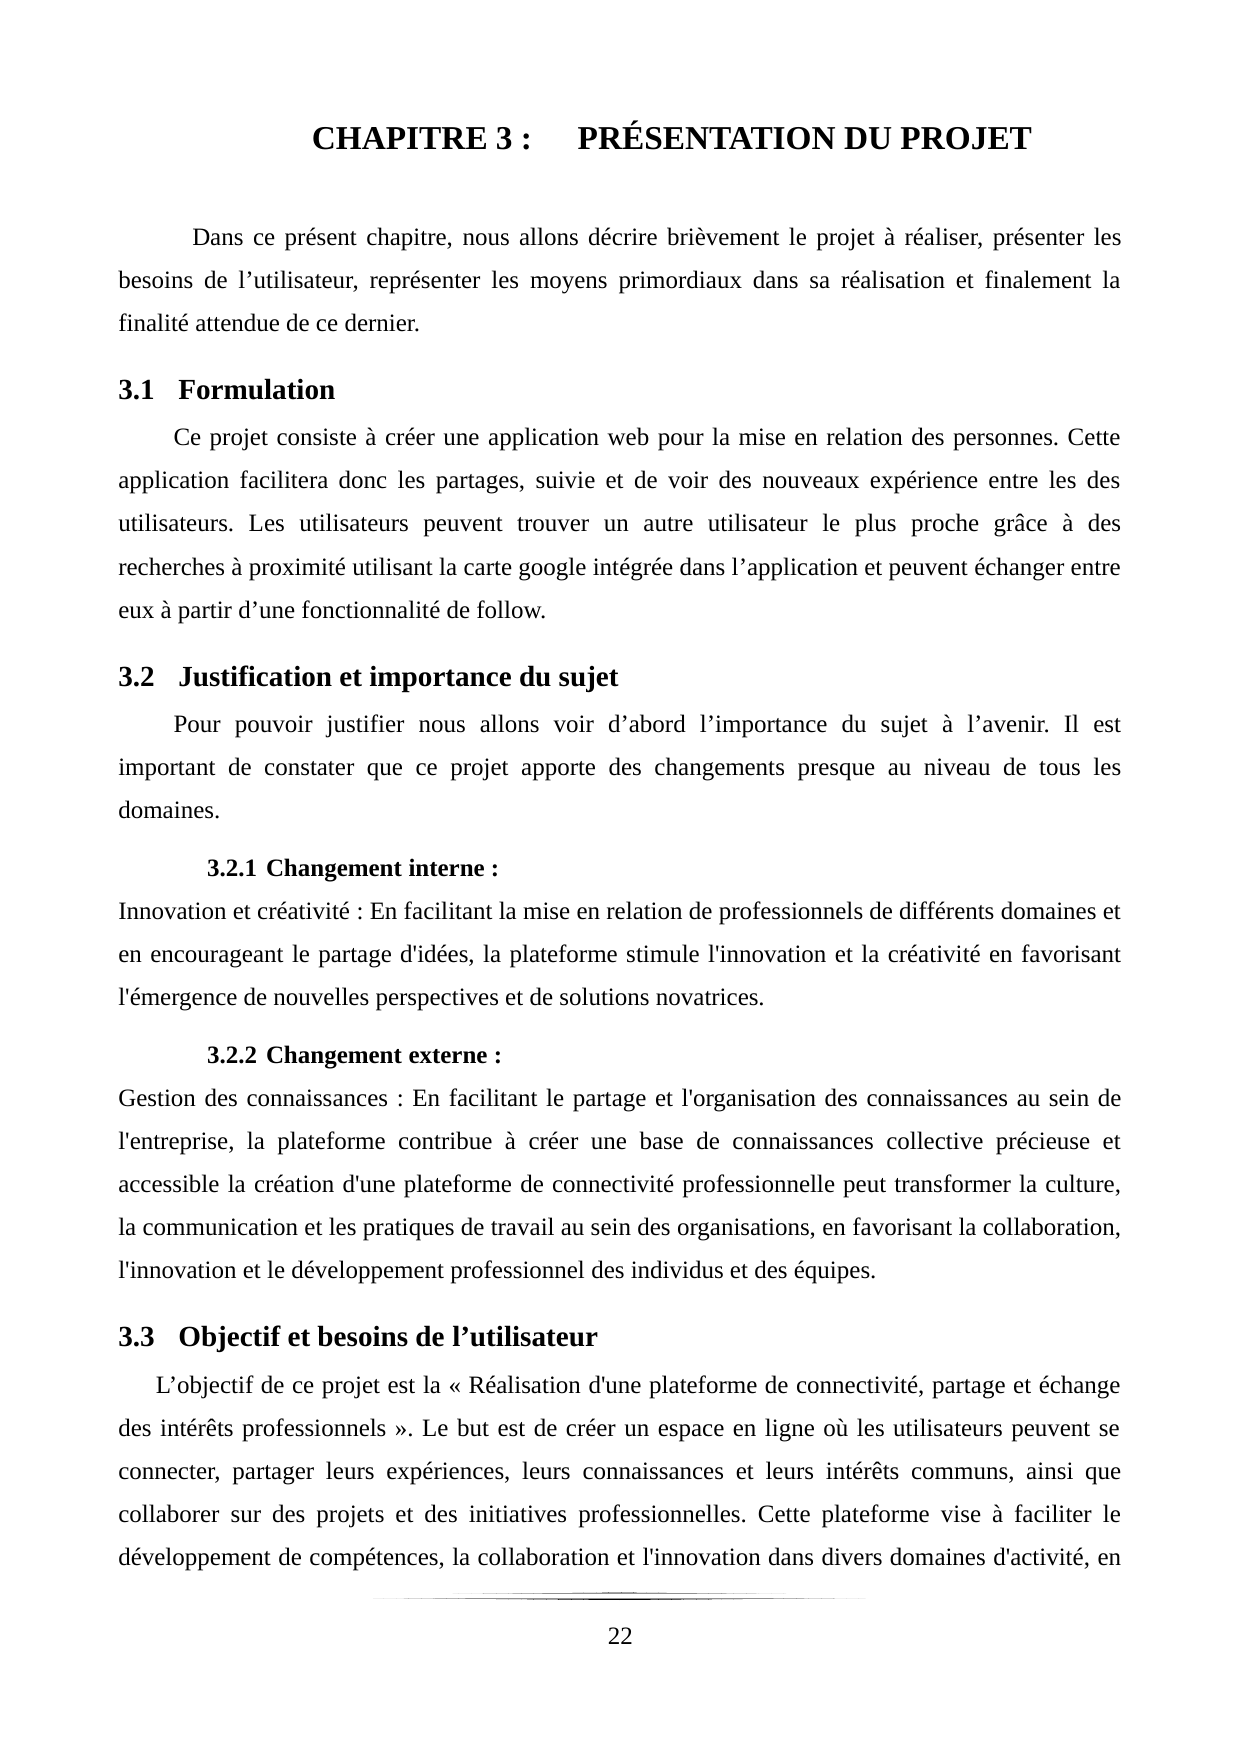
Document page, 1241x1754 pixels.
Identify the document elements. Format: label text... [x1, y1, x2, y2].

subtitle Changement externe : [207, 1040, 1122, 1069]
subtitle Changement interne : [207, 853, 1122, 882]
subtitle Formulation [118, 372, 1122, 405]
text Pour pouvoir justifier nous allons voir d’abord l’importance du sujet à l’avenir. Il est important de constater que ce projet apporte des changements presque au niveau de tous les domaines. [118, 709, 1122, 824]
subtitle PRÉSENTATION DU PROJET [222, 118, 1122, 156]
text Ce projet consiste à créer une application web pour la mise en relation des personnes. Cette application facilitera donc les partages, suivie et de voir des nouveaux expérience entre les des utilisateurs. Les utilisateurs peuvent trouver un autre utilisateur le plus proche grâce à des recherches à proximité utilisant la carte google intégrée dans l’application et peuvent échanger entre eux à partir d’une fonctionnalité de follow. [118, 422, 1122, 623]
subtitle Objectif et besoins de l’utilisateur [118, 1319, 1122, 1353]
text Dans ce présent chapitre, nous allons décrire brièvement le projet à réaliser, présenter les besoins de l’utilisateur, représenter les moyens primordiaux dans sa réalisation et finalement la finalité attendue de ce dernier. [118, 222, 1122, 337]
picture [170, 1592, 1069, 1601]
subtitle Justification et importance du sujet [118, 659, 1122, 692]
text Gestion des connaissances : En facilitant le partage et l'organisation des connaissances au sein de l'entreprise, la plateforme contribue à créer une base de connaissances collective précieuse et accessible la création d'une plateforme de connectivité professionnelle peut transformer la culture, la communication et les pratiques de travail au sein des organisations, en favorisant la collaboration, l'innovation et le développement professionnel des individus et des équipes. [118, 1083, 1122, 1284]
text Innovation et créativité : En facilitant la mise en relation de professionnels de différents domaines et en encourageant le partage d'idées, la plateforme stimule l'innovation et la créativité en favorisant l'émergence de nouvelles perspectives et de solutions novatrices. [118, 896, 1122, 1011]
